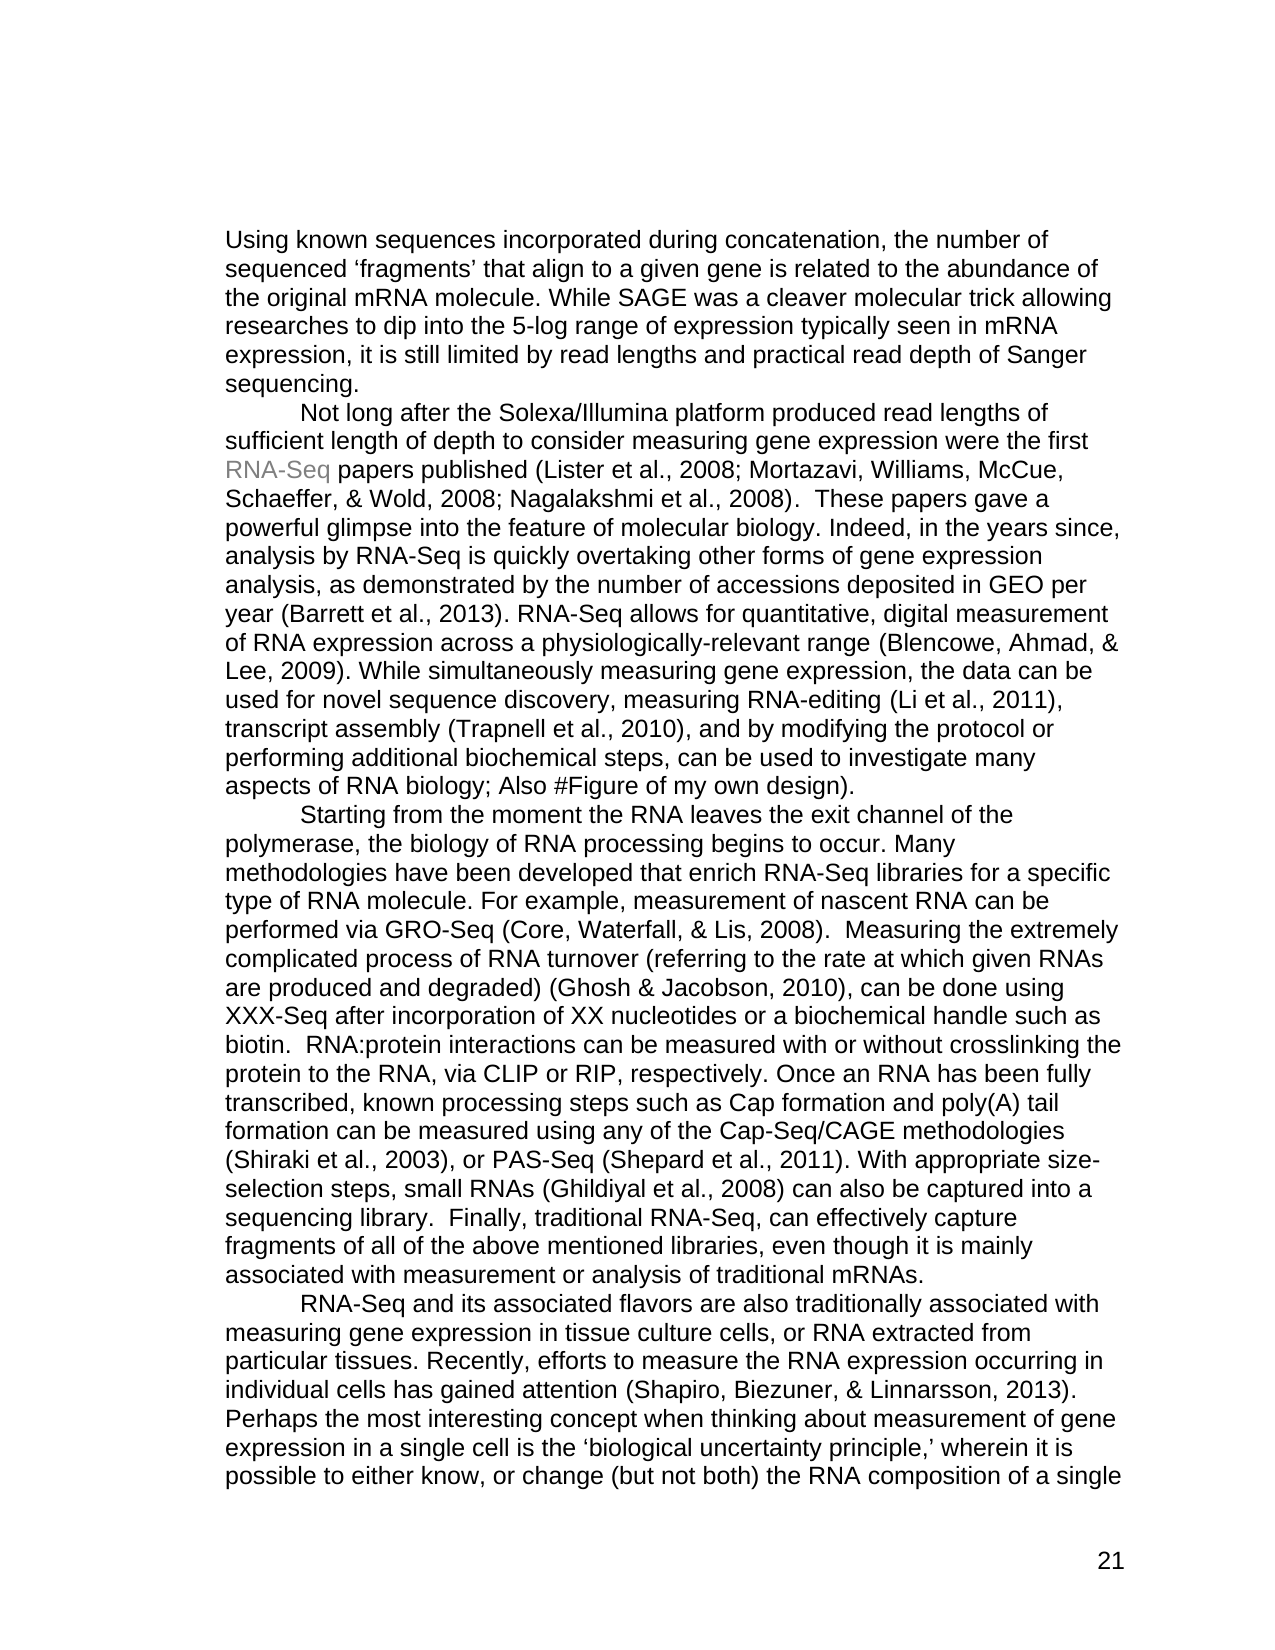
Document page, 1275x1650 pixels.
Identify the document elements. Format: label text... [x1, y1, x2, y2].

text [225, 1289, 1125, 1490]
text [225, 225, 1125, 397]
text Not long after the Solexa/Illumina platform produced read lengths of sufficient length of depth to consider measuring gene expression were the first RNA-Seq papers published (Lister et al., 2008; Mortazavi, Williams, McCue, Schaeffer, & Wold, 2008; Nagalakshmi et al., 2008). These papers gave a powerful glimpse into the feature of molecular biology. Indeed, in the years since, analysis by RNA-Seq is quickly overtaking other forms of gene expression analysis, as demonstrated by the number of accessions deposited in GEO per year (Barrett et al., 2013). RNA-Seq allows for quantitative, digital measurement of RNA expression across a physiologically-relevant range (Blencowe, Ahmad, & Lee, 2009). While simultaneously measuring gene expression, the data can be used for novel sequence discovery, measuring RNA-editing (Li et al., 2011), transcript assembly (Trapnell et al., 2010), and by modifying the protocol or performing additional biochemical steps, can be used to investigate many aspects of RNA biology; Also #Figure of my own design). [225, 397, 1125, 800]
text Starting from the moment the RNA leaves the exit channel of the polymerase, the biology of RNA processing begins to occur. Many methodologies have been developed that enrich RNA-Seq libraries for a specific type of RNA molecule. For example, measurement of nascent RNA can be performed via GRO-Seq (Core, Waterfall, & Lis, 2008). Measuring the extremely complicated process of RNA turnover (referring to the rate at which given RNAs are produced and degraded) (Ghosh & Jacobson, 2010), can be done using XXX-Seq after incorporation of XX nucleotides or a biochemical handle such as biotin. RNA:protein interactions can be measured with or without crosslinking the protein to the RNA, via CLIP or RIP, respectively. Once an RNA has been fully transcribed, known processing steps such as Cap formation and poly(A) tail formation can be measured using any of the Cap-Seq/CAGE methodologies (Shiraki et al., 2003), or PAS-Seq (Shepard et al., 2011). With appropriate size-selection steps, small RNAs (Ghildiyal et al., 2008) can also be captured into a sequencing library. Finally, traditional RNA-Seq, can effectively capture fragments of all of the above mentioned libraries, even though it is mainly associated with measurement or analysis of traditional mRNAs. [225, 800, 1125, 1289]
